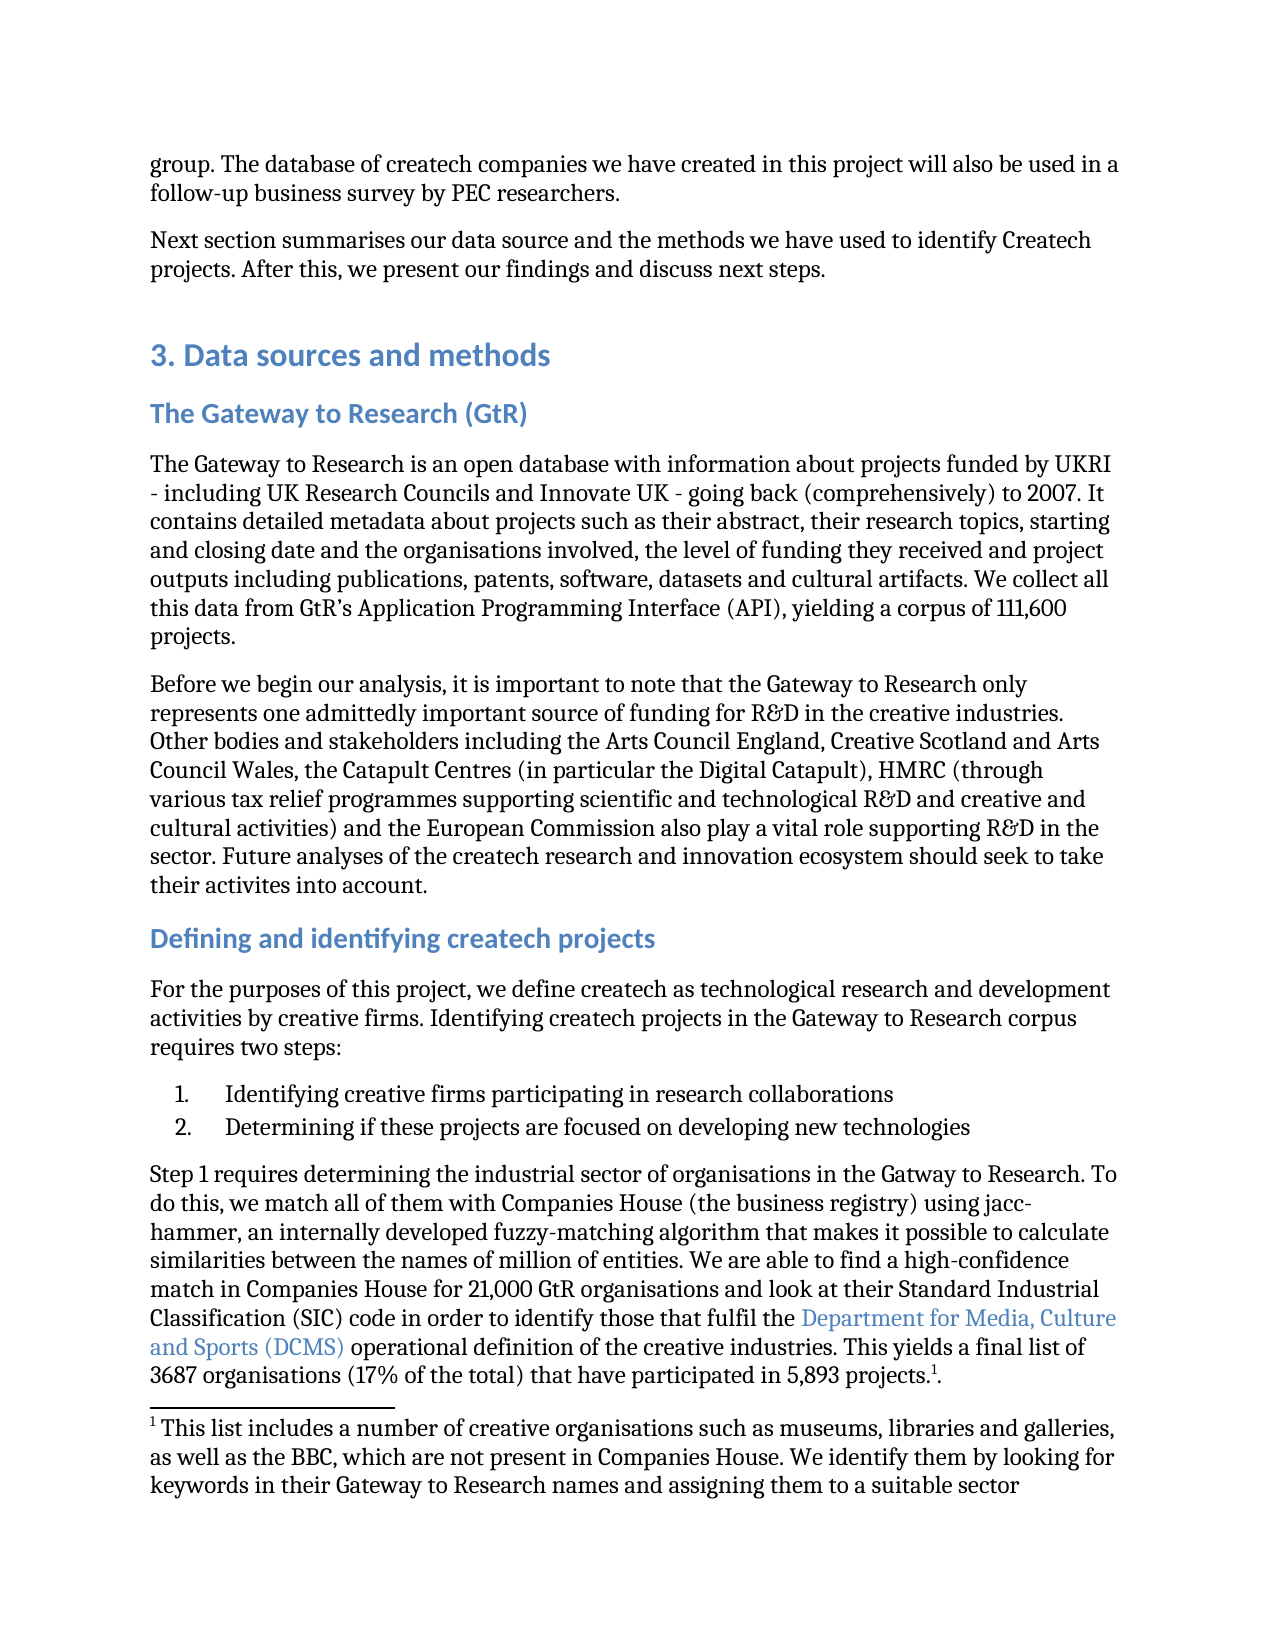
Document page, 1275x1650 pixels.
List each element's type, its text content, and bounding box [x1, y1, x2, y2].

text Step 1 requires determining the industrial sector of organisations in the Gatway to Research. To do this, we match all of them with Companies House (the business registry) using jacc-hammer, an internally developed fuzzy-matching algorithm that makes it possible to calculate similarities between the names of million of entities. We are able to find a high-confidence match in Companies House for 21,000 GtR organisations and look at their Standard Industrial Classification (SIC) code in order to identify those that fulfil the Department for Media, Culture and Sports (DCMS) operational definition of the creative industries. This yields a final list of 3687 organisations (17% of the total) that have participated in 5,893 projects.. [150, 1160, 1125, 1390]
list Identifying creative firms participating in research collaborations [175, 1080, 1125, 1109]
subtitle The Gateway to Research (GtR) [150, 395, 1125, 431]
text Before we begin our analysis, it is important to note that the Gateway to Research only represents one admittedly important source of funding for R&D in the creative industries. Other bodies and stakeholders including the Arts Council England, Creative Scotland and Arts Council Wales, the Catapult Centres (in particular the Digital Catapult), HMRC (through various tax relief programmes supporting scientific and technological R&D and creative and cultural activities) and the European Commission also play a vital role supporting R&D in the sector. Future analyses of the createch research and innovation ecosystem should seek to take their activites into account. [150, 670, 1125, 900]
text The Gateway to Research is an open database with information about projects funded by UKRI - including UK Research Councils and Innovate UK - going back (comprehensively) to 2007. It contains detailed metadata about projects such as their abstract, their research topics, starting and closing date and the organisations involved, the level of funding they received and project outputs including publications, patents, software, datasets and cultural artifacts. We collect all this data from GtR’s Application Programming Interface (API), yielding a corpus of 111,600 projects. [150, 450, 1125, 651]
subtitle Defining and identifying createch projects [150, 921, 1125, 956]
text Next section summarises our data source and the methods we have used to identify Createch projects. After this, we present our findings and discuss next steps. [150, 226, 1125, 284]
list Determining if these projects are focused on developing new technologies [175, 1112, 1125, 1141]
subtitle 3. Data sources and methods [150, 334, 1125, 374]
text For the purposes of this project, we define createch as technological research and development activities by creative firms. Identifying createch projects in the Gateway to Research corpus requires two steps: [150, 975, 1125, 1061]
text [150, 150, 1125, 207]
